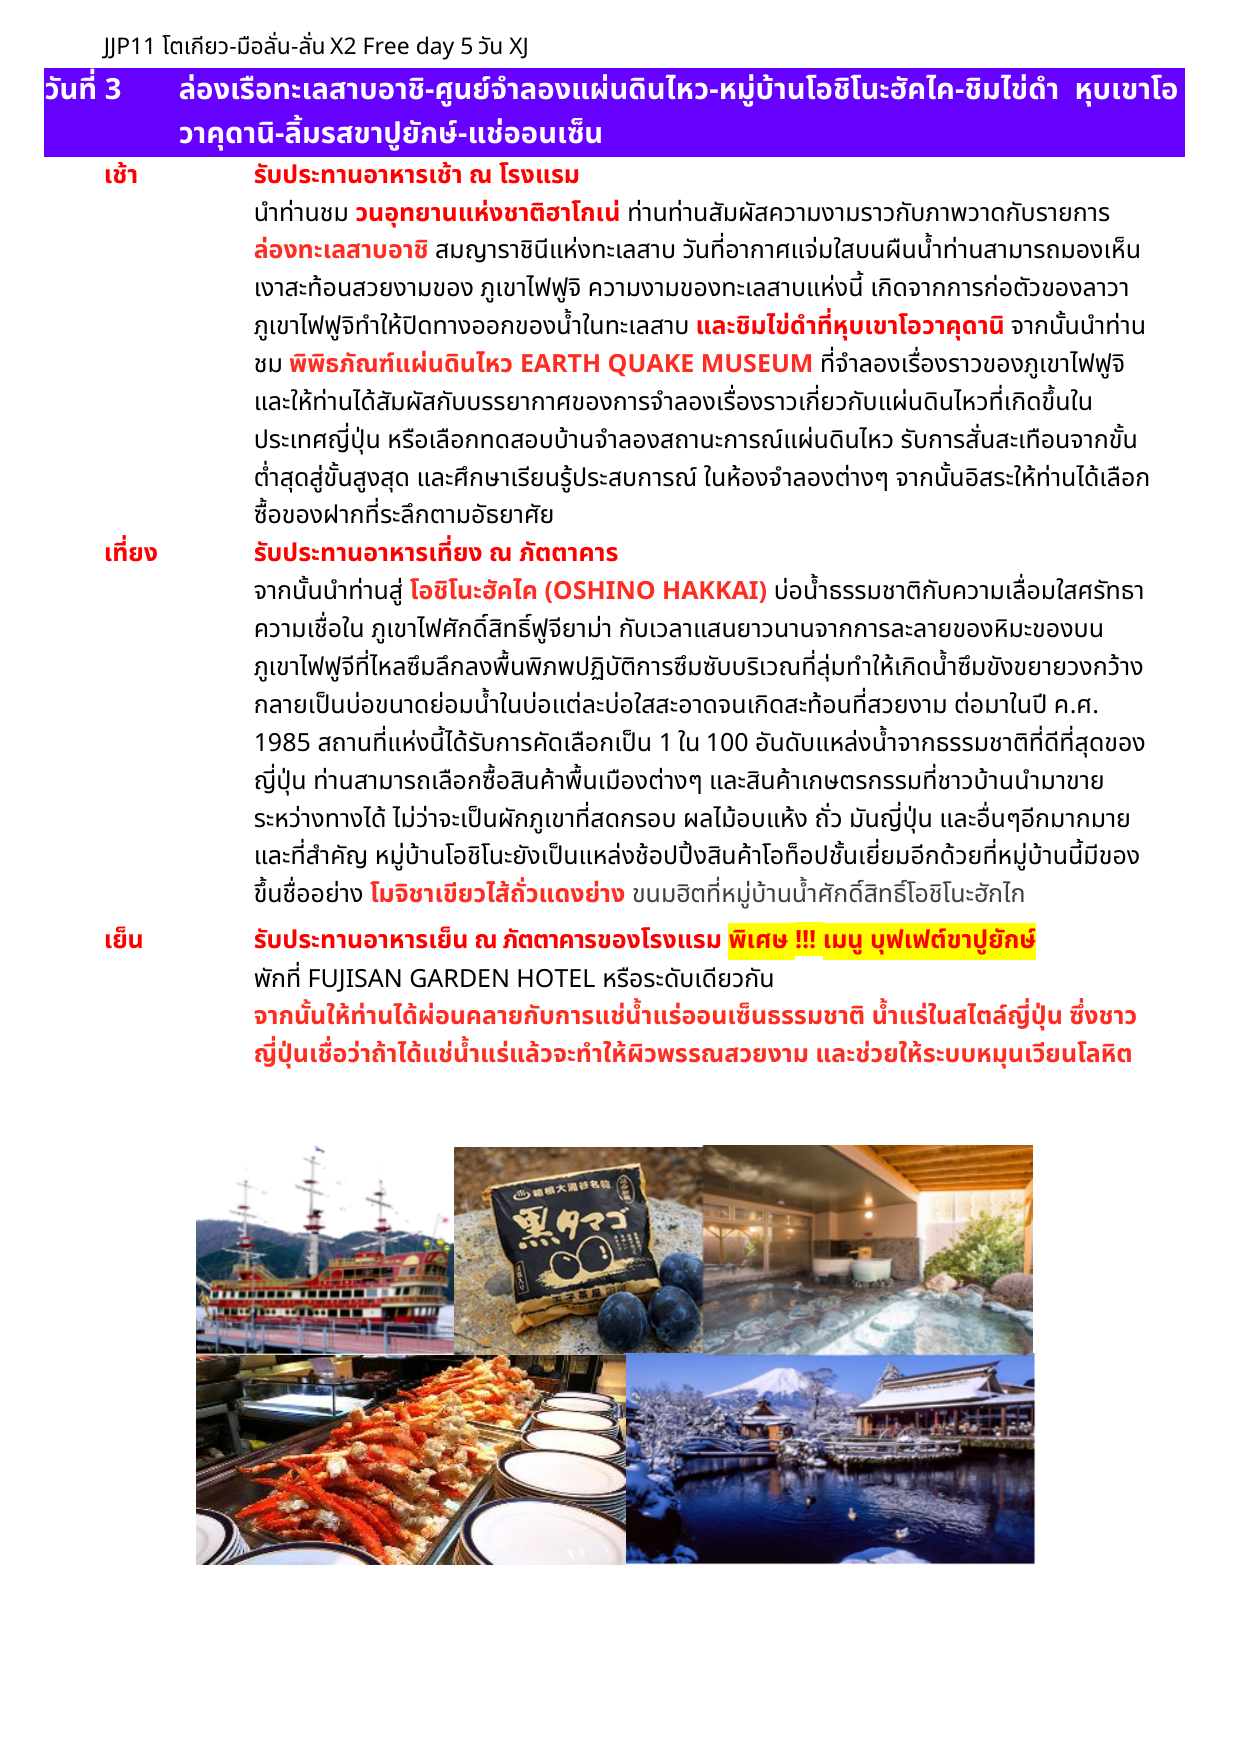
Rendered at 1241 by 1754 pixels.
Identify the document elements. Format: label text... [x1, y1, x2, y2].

text พักที่ FUJISAN GARDEN HOTEL หรือระดับเดียวกัน [103, 960, 1161, 998]
text เย็น รับประทานอาหารเย็น ณ ภัตตาคารของโรงแรม พิเศษ !!! เมนู บุฟเฟต์ขาปูยักษ์ [823, 922, 1161, 960]
text นำท่านชม วนอุทยานแห่งชาติฮาโกเน่ ท่านท่านสัมผัสความงามราวกับภาพวาดกับรายการ ล่องทะเลสาบอาชิ สมญาราชินีแห่งทะเลสาบ วันที่อากาศแจ่มใสบนผืนน้ำท่านสามารถมองเห็นเงาสะท้อนสวยงามของ ภูเขาไฟฟูจิ ความงามของทะเลสาบแห่งนี้ เกิดจากการก่อตัวของลาวาภูเขาไฟฟูจิทำให้ปิดทางออกของน้ำในทะเลสาบ และชิมไข่ดำที่หุบเขาโอวาคุดานิ จากนั้นนำท่านชม พิพิธภัณฑ์แผ่นดินไหว EARTH QUAKE MUSEUM ที่จำลองเรื่องราวของภูเขาไฟฟูจิ และให้ท่านได้สัมผัสกับบรรยากาศของการจำลองเรื่องราวเกี่ยวกับแผ่นดินไหวที่เกิดขึ้นในประเทศญี่ปุ่น หรือเลือกทดสอบบ้านจำลองสถานะการณ์แผ่นดินไหว รับการสั่นสะเทือนจากขั้นต่ำสุดสู่ขั้นสูงสุด และศึกษาเรียนรู้ประสบการณ์ ในห้องจำลองต่างๆ จากนั้นอิสระให้ท่านได้เลือกซื้อของฝากที่ระลึกตามอัธยาศัย [103, 194, 1161, 535]
picture [196, 1145, 1036, 1565]
text จากนั้นนำท่านสู่ โอชิโนะฮัคไค (OSHINO HAKKAI) บ่อน้ำธรรมชาติกับความเลื่อมใสศรัทธาความเชื่อใน ภูเขาไฟศักดิ์สิทธิ์ฟูจียาม่า กับเวลาแสนยาวนานจากการละลายของหิมะของบนภูเขาไฟฟูจีที่ไหลซึมลึกลงพื้นพิภพปฏิบัติการซึมซับบริเวณที่ลุ่มทำให้เกิดน้ำซึมขังขยายวงกว้างกลายเป็นบ่อขนาดย่อมน้ำในบ่อแต่ละบ่อใสสะอาดจนเกิดสะท้อนที่สวยงาม ต่อมาในปี ค.ศ. 1985 สถานที่แห่งนี้ได้รับการคัดเลือกเป็น 1ใน100 อันดับแหล่งน้ำจากธรรมชาติที่ดีที่สุดของญี่ปุ่น ท่านสามารถเลือกซื้อสินค้าพื้นเมืองต่างๆ และสินค้าเกษตรกรรมที่ชาวบ้านนำมาขายระหว่างทางได้ ไม่ว่าจะเป็นผักภูเขาที่สดกรอบ ผลไม้อบแห้ง ถั่ว มันญี่ปุ่น และอื่นๆอีกมากมาย และที่สำคัญ หมู่บ้านโอชิโนะยังเป็นแหล่งช้อปปิ้งสินค้าโอท็อปชั้นเยี่ยมอีกด้วยที่หมู่บ้านนี้มีของขึ้นชื่ออย่าง โมจิชาเขียวไส้ถั่วแดงย่าง ขนมฮิตที่หมู่บ้านน้ำศักดิ์สิทธิ์โอชิโนะฮักไก [253, 573, 1161, 914]
text จากนั้นให้ท่านได้ผ่อนคลายกับการแช่น้ำแร่ออนเซ็นธรรมชาติ น้ำแร่ในสไตล์ญี่ปุ่น ซึ่งชาวญี่ปุ่นเชื่อว่าถ้าได้แช่น้ำแร่แล้วจะทำให้ผิวพรรณสวยงาม และช่วยให้ระบบหมุนเวียนโลหิต [253, 998, 1161, 1074]
text เช้า รับประทานอาหารเช้า ณ โรงแรม [103, 157, 1161, 194]
text เย็น รับประทานอาหารเย็น ณ ภัตตาคารของโรงแรม พิเศษ !!! เมนู บุฟเฟต์ขาปูยักษ์ [103, 922, 795, 960]
text เที่ยง รับประทานอาหารเที่ยง ณ ภัตตาคาร [103, 535, 1161, 573]
text วันที่ 3 ล่องเรือทะเลสาบอาชิ-ศูนย์จำลองแผ่นดินไหว-หมู่บ้านโอชิโนะฮัคไค-ชิมไข่ดำ หุบเขาโอวาคุดานิ-ลิ้มรสขาปูยักษ์-แช่ออนเซ็น [44, 68, 1185, 157]
